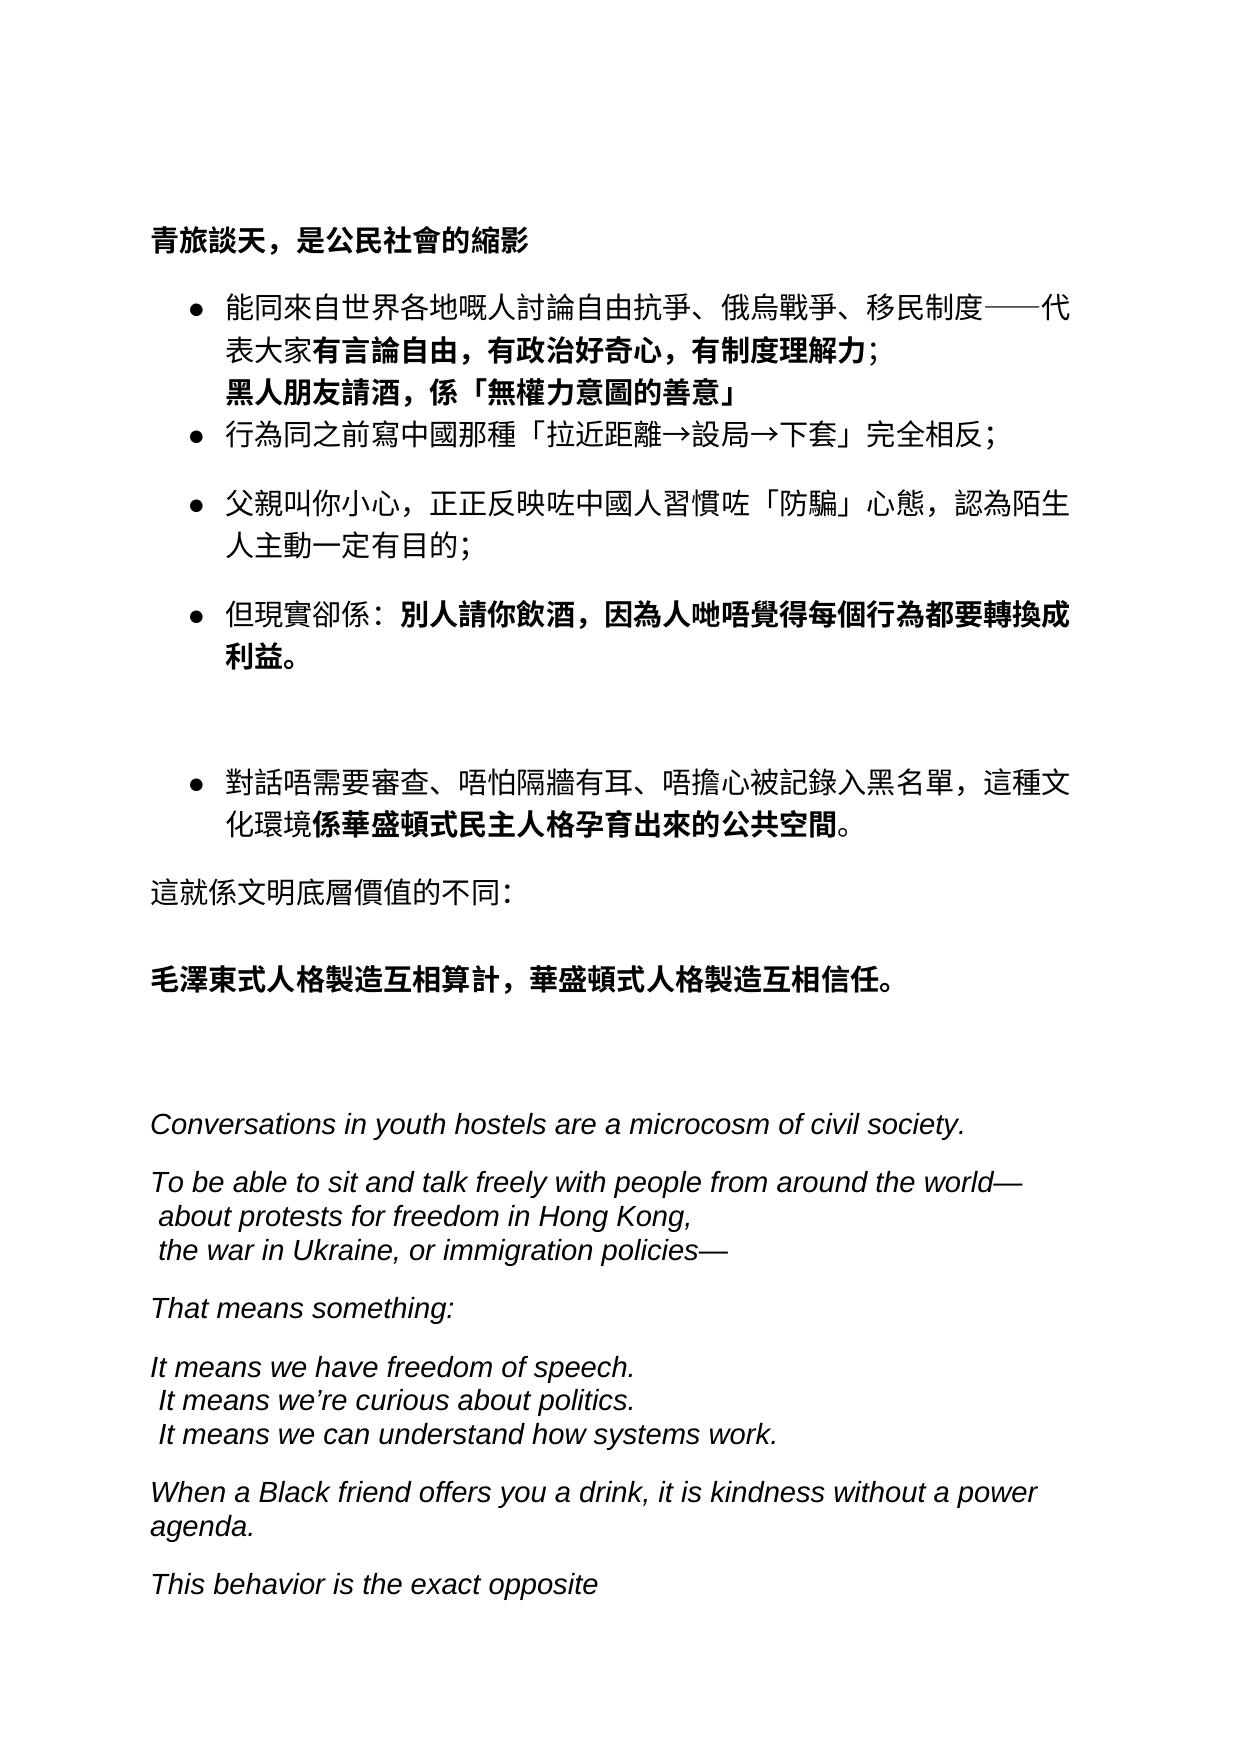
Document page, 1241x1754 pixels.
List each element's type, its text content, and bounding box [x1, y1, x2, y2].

text Conversations in youth hostels are a microcosm of civil society. [150, 1107, 1090, 1140]
text That means something: [150, 1291, 1090, 1324]
text When a Black friend offers you a drink, it is kindness without a power agenda. [150, 1475, 1090, 1542]
text 毛澤東式人格製造互相算計，華盛頓式人格製造互相信任。 [150, 956, 1090, 998]
text 這就係文明底層價值的不同： [150, 869, 1090, 911]
text To be able to sit and talk freely with people from around the world— about protests for freedom in Hong Kong, the war in Ukraine, or immigration policies— [150, 1165, 1090, 1266]
text This behavior is the exact opposite [150, 1567, 1090, 1601]
list 能同來自世界各地嘅人討論自由抗爭、俄烏戰爭、移民制度——代表大家有言論自由，有政治好奇心，有制度理解力； 黑人朋友請酒，係「無權力意圖的善意」 [187, 285, 1090, 412]
list 但現實卻係：別人請你飲酒，因為人哋唔覺得每個行為都要轉換成利益。 [187, 591, 1090, 676]
list 對話唔需要審查、唔怕隔牆有耳、唔擔心被記錄入黑名單，這種文化環境係華盛頓式民主人格孕育出來的公共空間。 [187, 759, 1090, 844]
list 父親叫你小心，正正反映咗中國人習慣咗「防騙」心態，認為陌生人主動一定有目的； [187, 481, 1090, 591]
text It means we have freedom of speech. It means we’re curious about politics. It means we can understand how systems work. [150, 1349, 1090, 1450]
subtitle 青旅談天，是公民社會的縮影 [150, 218, 1090, 260]
list 行為同之前寫中國那種「拉近距離→設局→下套」完全相反； [187, 412, 1090, 481]
